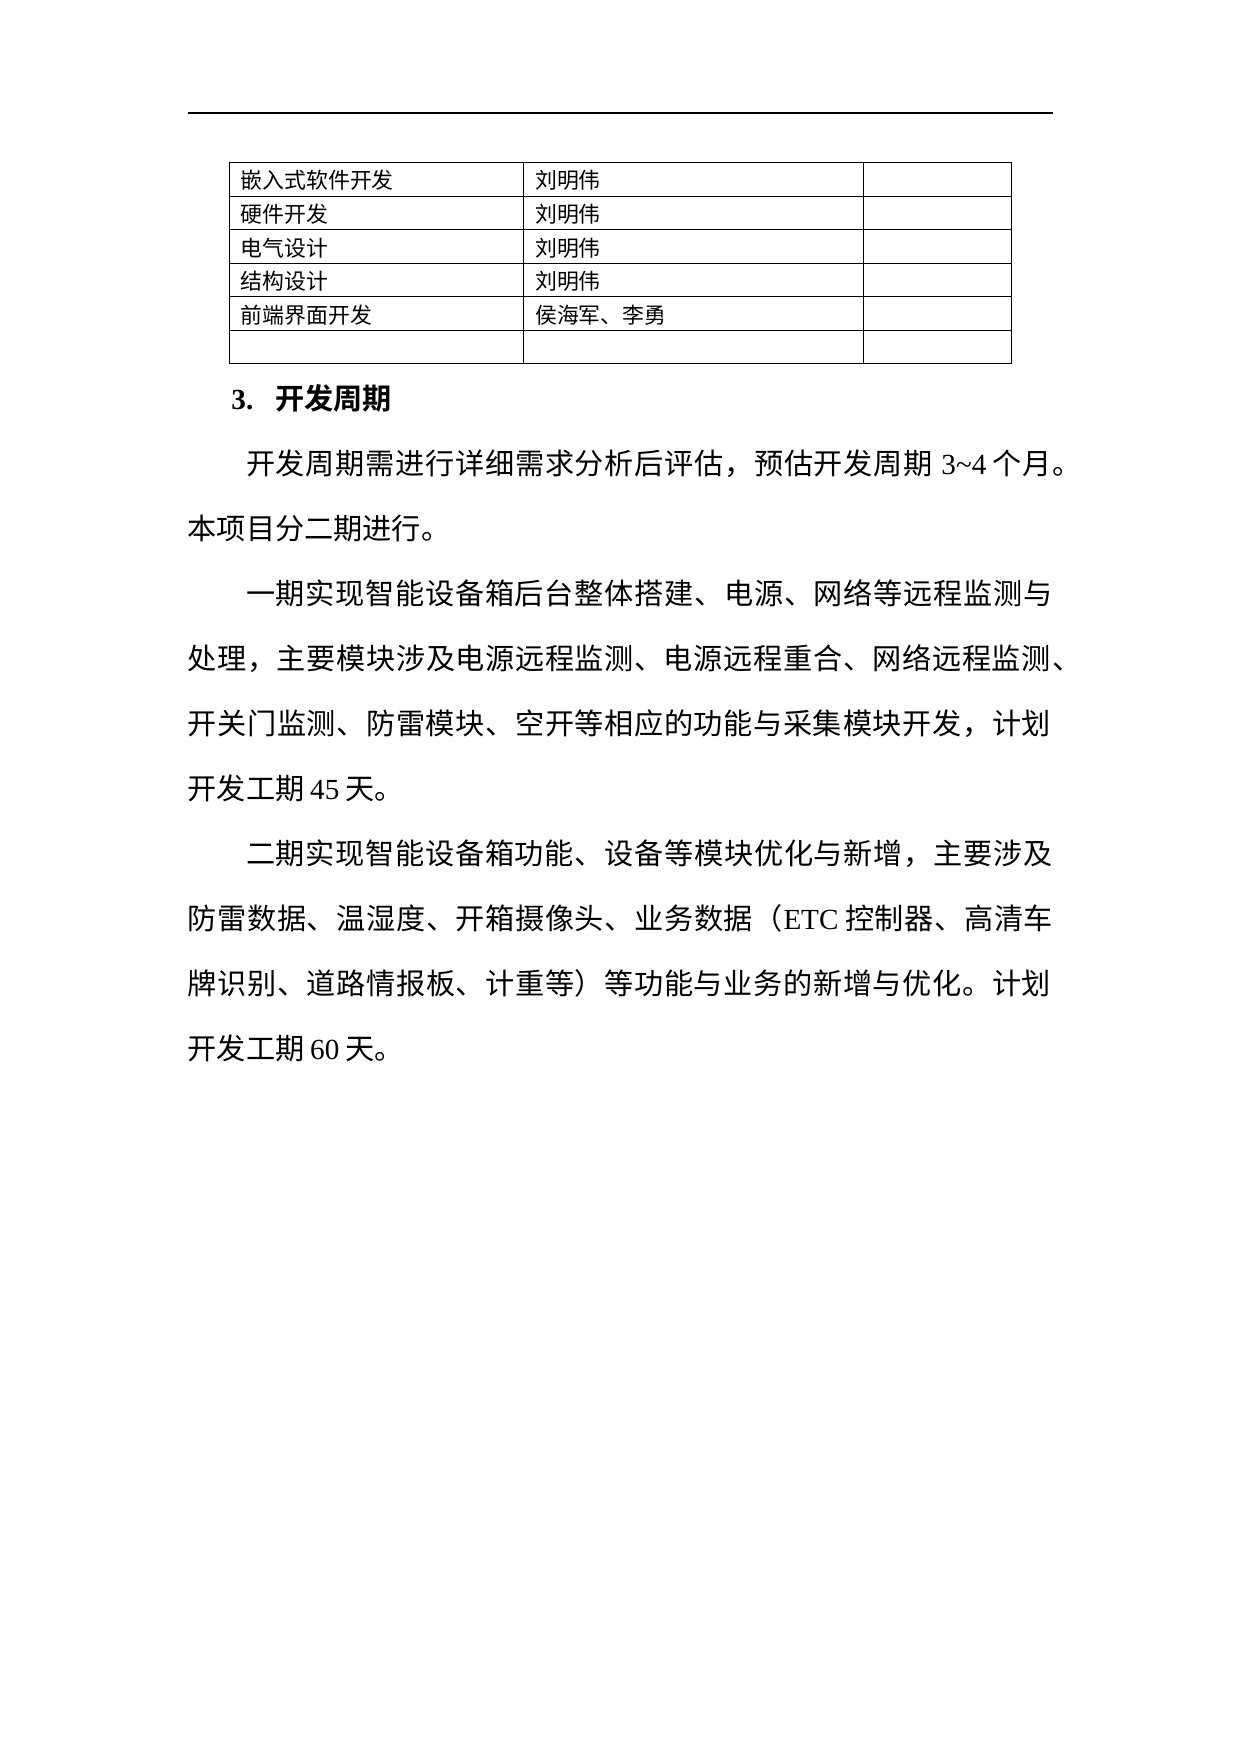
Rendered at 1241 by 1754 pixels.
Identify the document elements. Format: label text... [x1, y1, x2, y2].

table_cell [864, 197, 1011, 229]
table_cell 前端界面开发 [230, 297, 523, 330]
table_cell [864, 230, 1011, 263]
table_cell [864, 163, 1011, 196]
table_cell [864, 264, 1011, 296]
table_cell [524, 331, 863, 363]
text 开发周期需进行详细需求分析后评估，预估开发周期3~4个月。本项目分二期进行。 [187, 429, 1053, 559]
table_cell 刘明伟 [524, 163, 863, 196]
table_cell 刘明伟 [524, 264, 863, 296]
table_cell 电气设计 [230, 230, 523, 263]
table_cell 刘明伟 [524, 197, 863, 229]
table_cell 结构设计 [230, 264, 523, 296]
table_cell 嵌入式软件开发 [230, 163, 523, 196]
text 二期实现智能设备箱功能、设备等模块优化与新增，主要涉及防雷数据、温湿度、开箱摄像头、业务数据（ETC控制器、高清车牌识别、道路情报板、计重等）等功能与业务的新增与优化。计划开发工期60天。 [187, 819, 1053, 1079]
subtitle 开发周期 [231, 364, 1053, 429]
table_cell 硬件开发 [230, 197, 523, 229]
table_cell 侯海军、李勇 [524, 297, 863, 330]
text 一期实现智能设备箱后台整体搭建、电源、网络等远程监测与处理，主要模块涉及电源远程监测、电源远程重合、网络远程监测、开关门监测、防雷模块、空开等相应的功能与采集模块开发，计划开发工期45天。 [187, 559, 1053, 819]
table_cell [230, 331, 523, 363]
table_cell [864, 331, 1011, 363]
table_cell [864, 297, 1011, 330]
table_cell 刘明伟 [524, 230, 863, 263]
